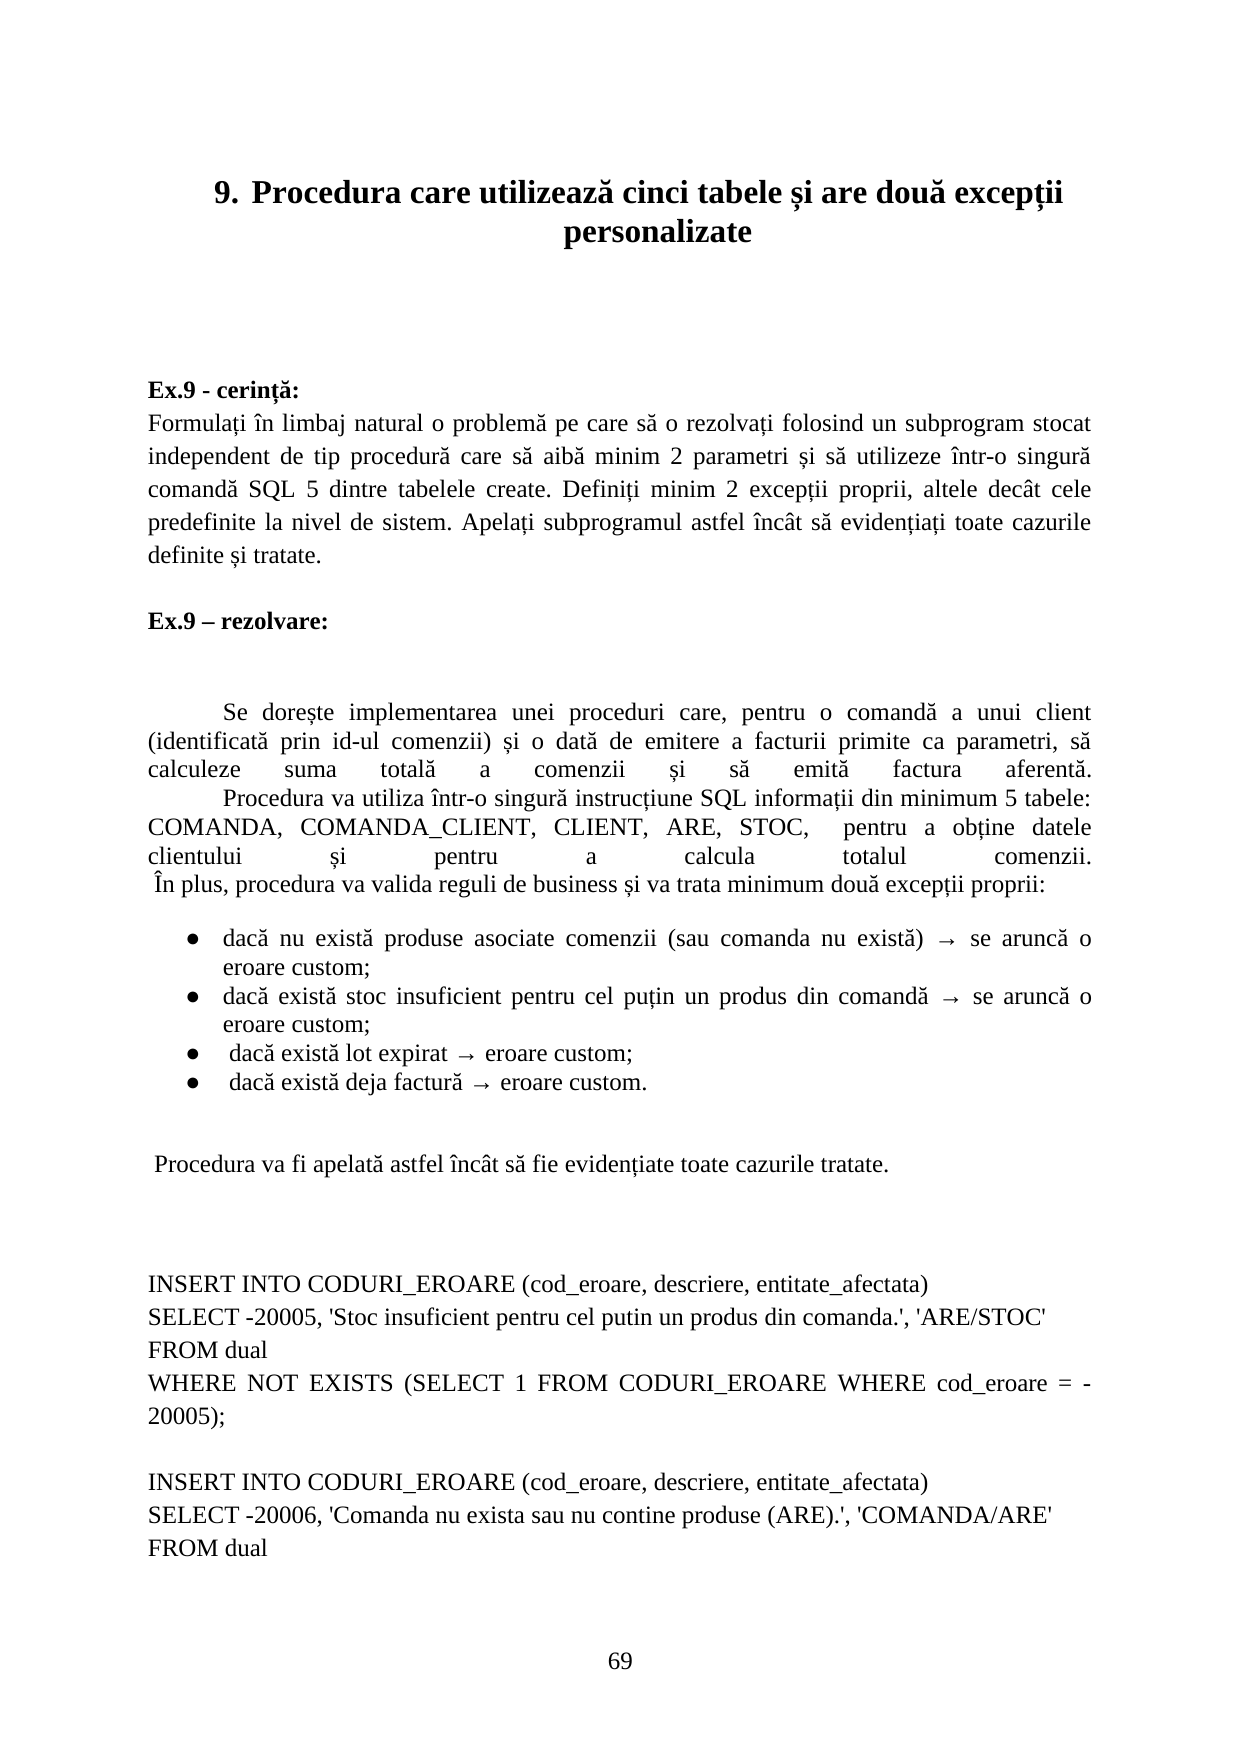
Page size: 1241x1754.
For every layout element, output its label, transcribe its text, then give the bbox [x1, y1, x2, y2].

text SELECT -20005, 'Stoc insuficient pentru cel putin un produs din comanda.', 'ARE/STOC' [148, 1302, 1093, 1331]
text Procedura va fi apelată astfel încât să fie evidențiate toate cazurile tratate. [148, 1121, 1093, 1178]
list dacă există deja factură → eroare custom. [185, 1067, 1093, 1096]
text SELECT -20006, 'Comanda nu exista sau nu contine produse (ARE).', 'COMANDA/ARE' [148, 1500, 1093, 1529]
text Se dorește implementarea unei proceduri care, pentru o comandă a unui client (identificată prin id-ul comenzii) și o dată de emitere a facturii primite ca parametri, să calculeze suma totală a comenzii și să emită factura aferentă. Procedura va utiliza într-o singură instrucțiune SQL informații din minimum 5 tabele: COMANDA, COMANDA_CLIENT, CLIENT, ARE, STOC, pentru a obține datele clientului și pentru a calcula totalul comenzii. În plus, procedura va valida reguli de business și va trata minimum două excepții proprii: [148, 697, 1093, 898]
text FROM dual [148, 1335, 1093, 1364]
list dacă există stoc insuficient pentru cel puțin un produs din comandă → se aruncă o eroare custom; [185, 981, 1093, 1038]
text WHERE NOT EXISTS (SELECT 1 FROM CODURI_EROARE WHERE cod_eroare = -20005); [148, 1368, 1093, 1430]
list dacă nu există produse asociate comenzii (sau comanda nu există) → se aruncă o eroare custom; [185, 923, 1093, 981]
text FROM dual [148, 1533, 1093, 1562]
text Formulați în limbaj natural o problemă pe care să o rezolvați folosind un subprogram stocat independent de tip procedură care să aibă minim 2 parametri și să utilizeze într-o singură comandă SQL 5 dintre tabelele create. Definiți minim 2 excepții proprii, altele decât cele predefinite la nivel de sistem. Apelați subprogramul astfel încât să evidențiați toate cazurile definite și tratate. [148, 408, 1093, 569]
subtitle Procedura care utilizează cinci tabele și are două excepții personalizate [185, 173, 1093, 249]
text Ex.9 - cerință: [148, 375, 1093, 403]
text INSERT INTO CODURI_EROARE (cod_eroare, descriere, entitate_afectata) [148, 1269, 1093, 1298]
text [148, 1467, 1093, 1496]
list dacă există lot expirat → eroare custom; [185, 1038, 1093, 1067]
text Ex.9 – rezolvare: [148, 606, 1093, 635]
